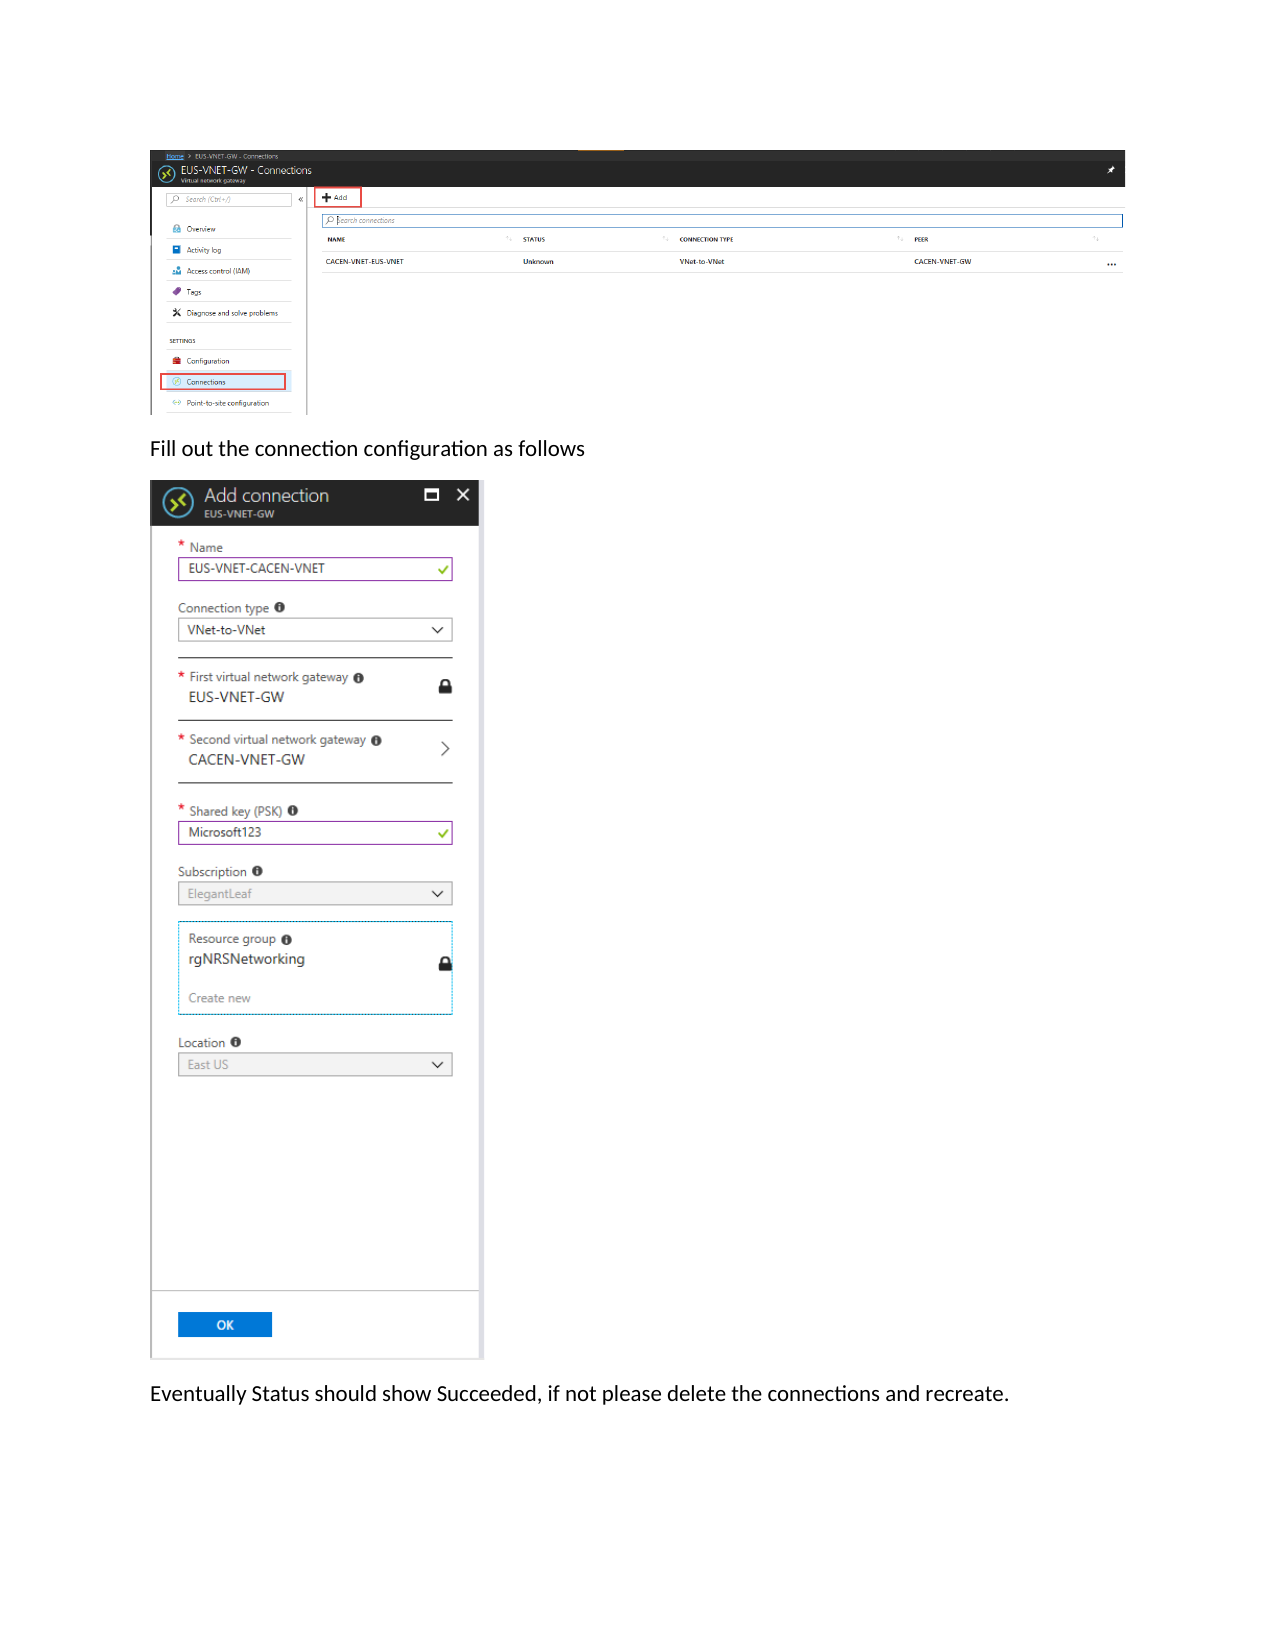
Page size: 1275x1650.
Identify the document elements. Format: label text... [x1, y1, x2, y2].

text Eventually Status should show Succeeded, if not please delete the connections and recreate. [150, 1379, 1125, 1407]
picture [150, 480, 485, 1360]
picture [150, 150, 1125, 415]
text Fill out the connection configuration as follows [150, 434, 1125, 462]
